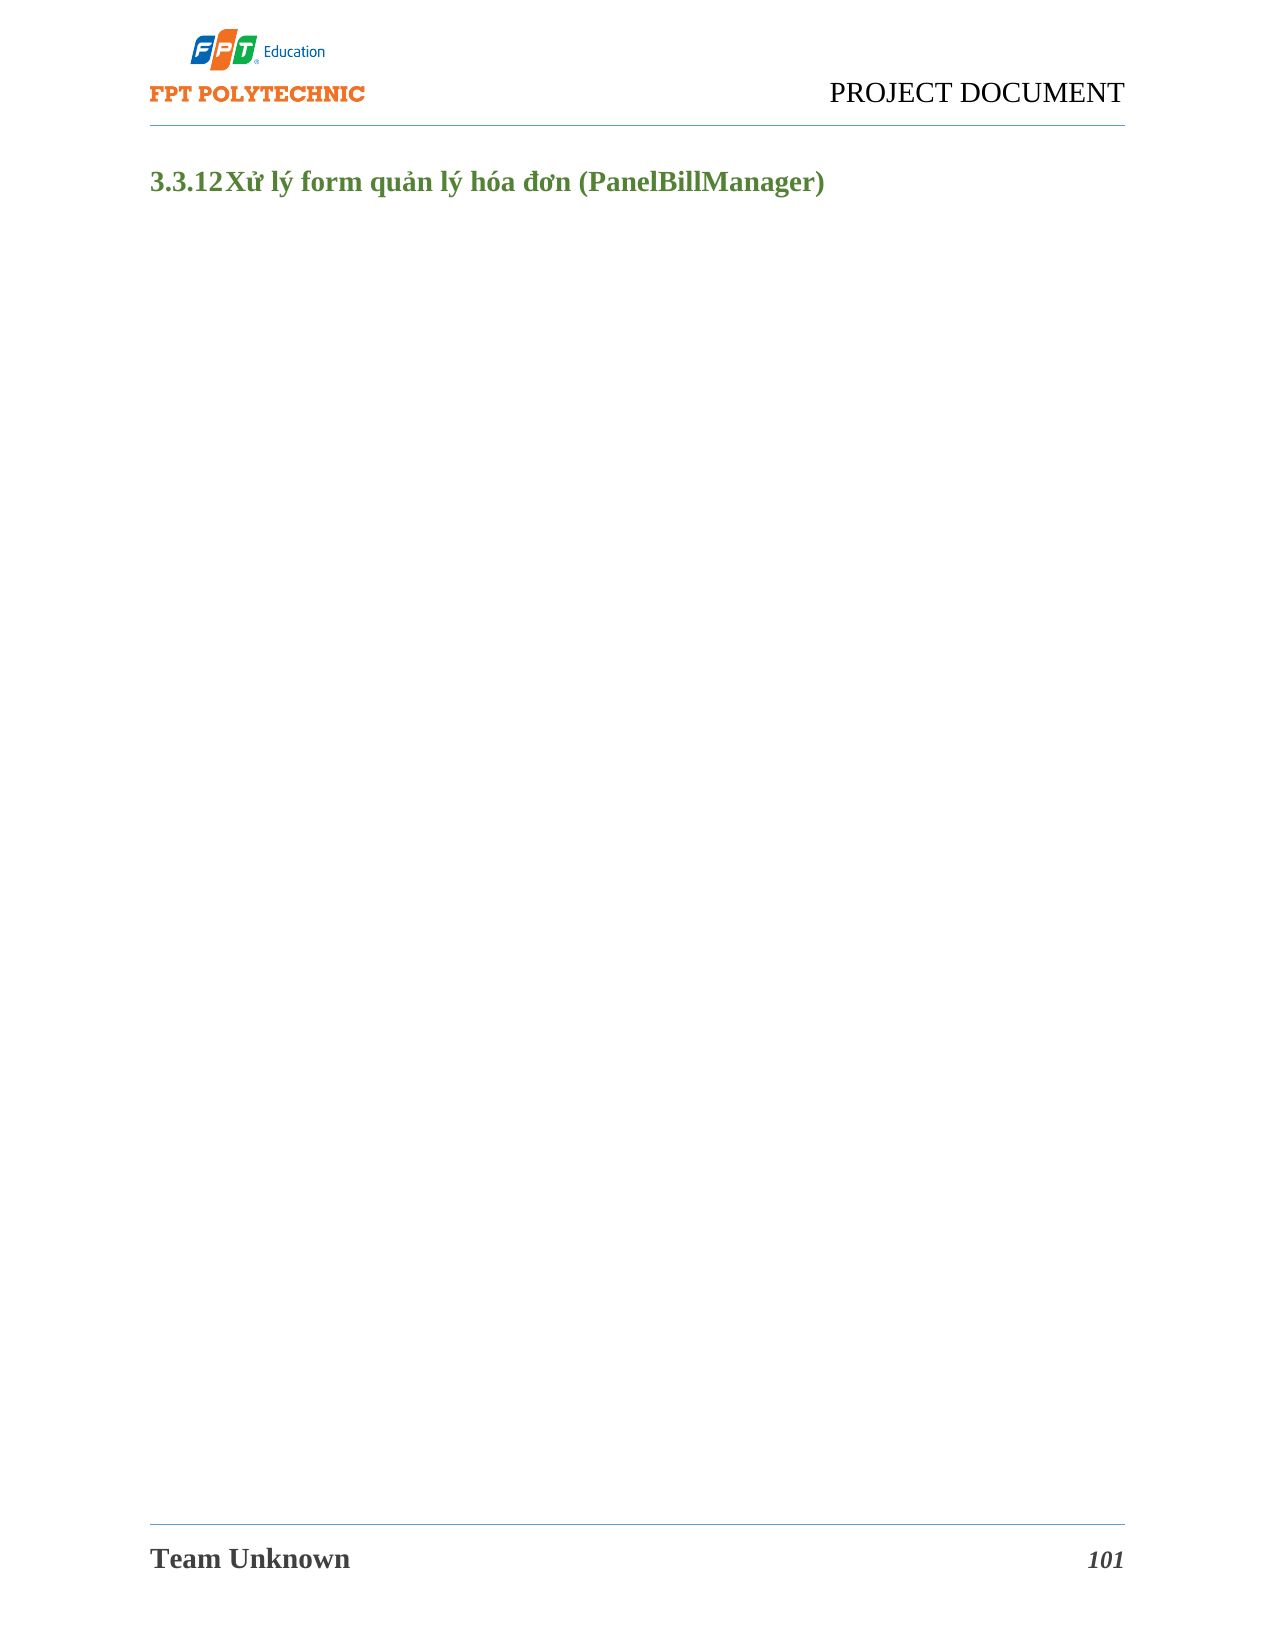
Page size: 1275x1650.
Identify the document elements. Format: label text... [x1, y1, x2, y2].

picture [150, 29, 365, 102]
subtitle Xử lý form quản lý hóa đơn (PanelBillManager) [150, 164, 1125, 197]
